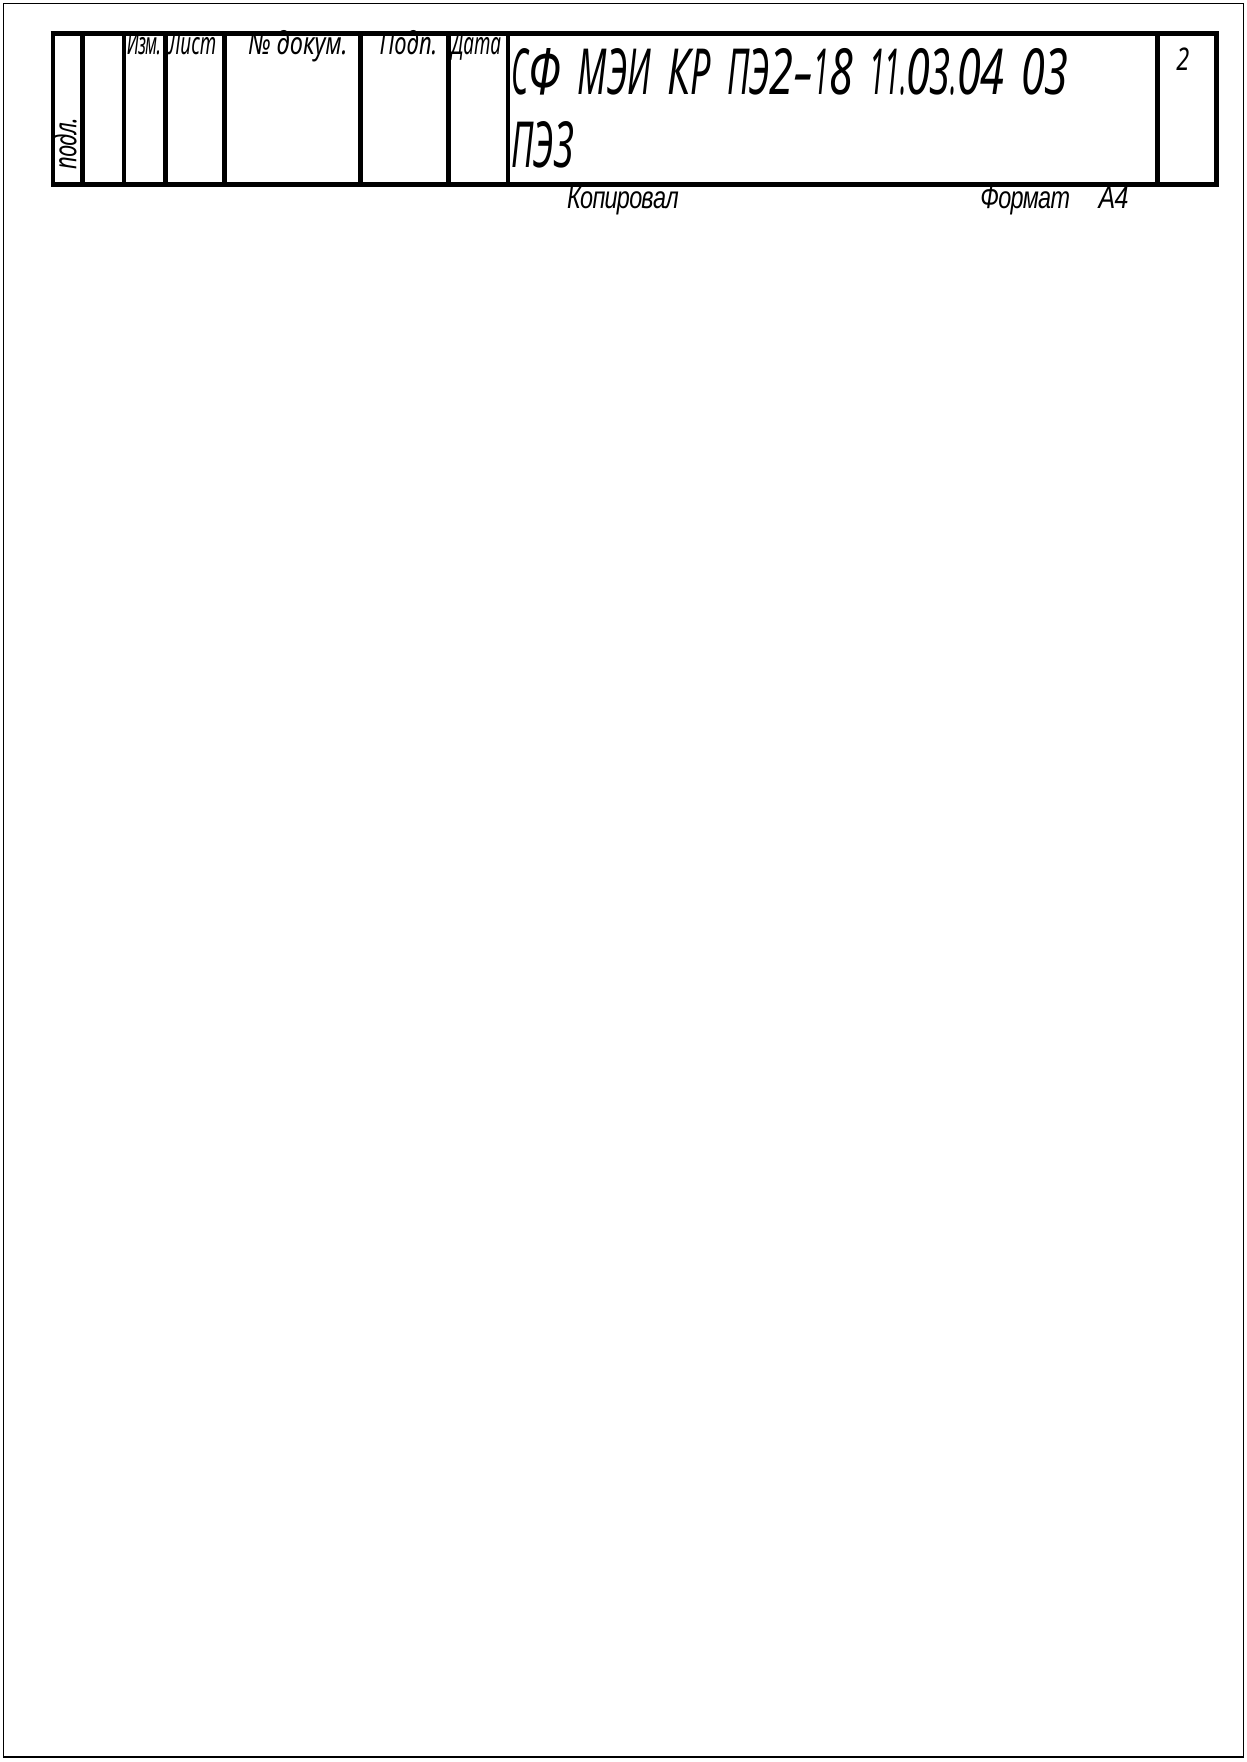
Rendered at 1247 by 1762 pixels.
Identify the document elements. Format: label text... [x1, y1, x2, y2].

table_cell Лист [168, 36, 222, 182]
table_cell 2 [1160, 36, 1214, 182]
text Копировал Формат A4 [567, 186, 1228, 214]
table_cell Изм. [126, 36, 163, 182]
table_cell Дата [451, 36, 506, 182]
table_cell Подп. [363, 36, 446, 182]
table_cell № докум. [227, 36, 358, 182]
